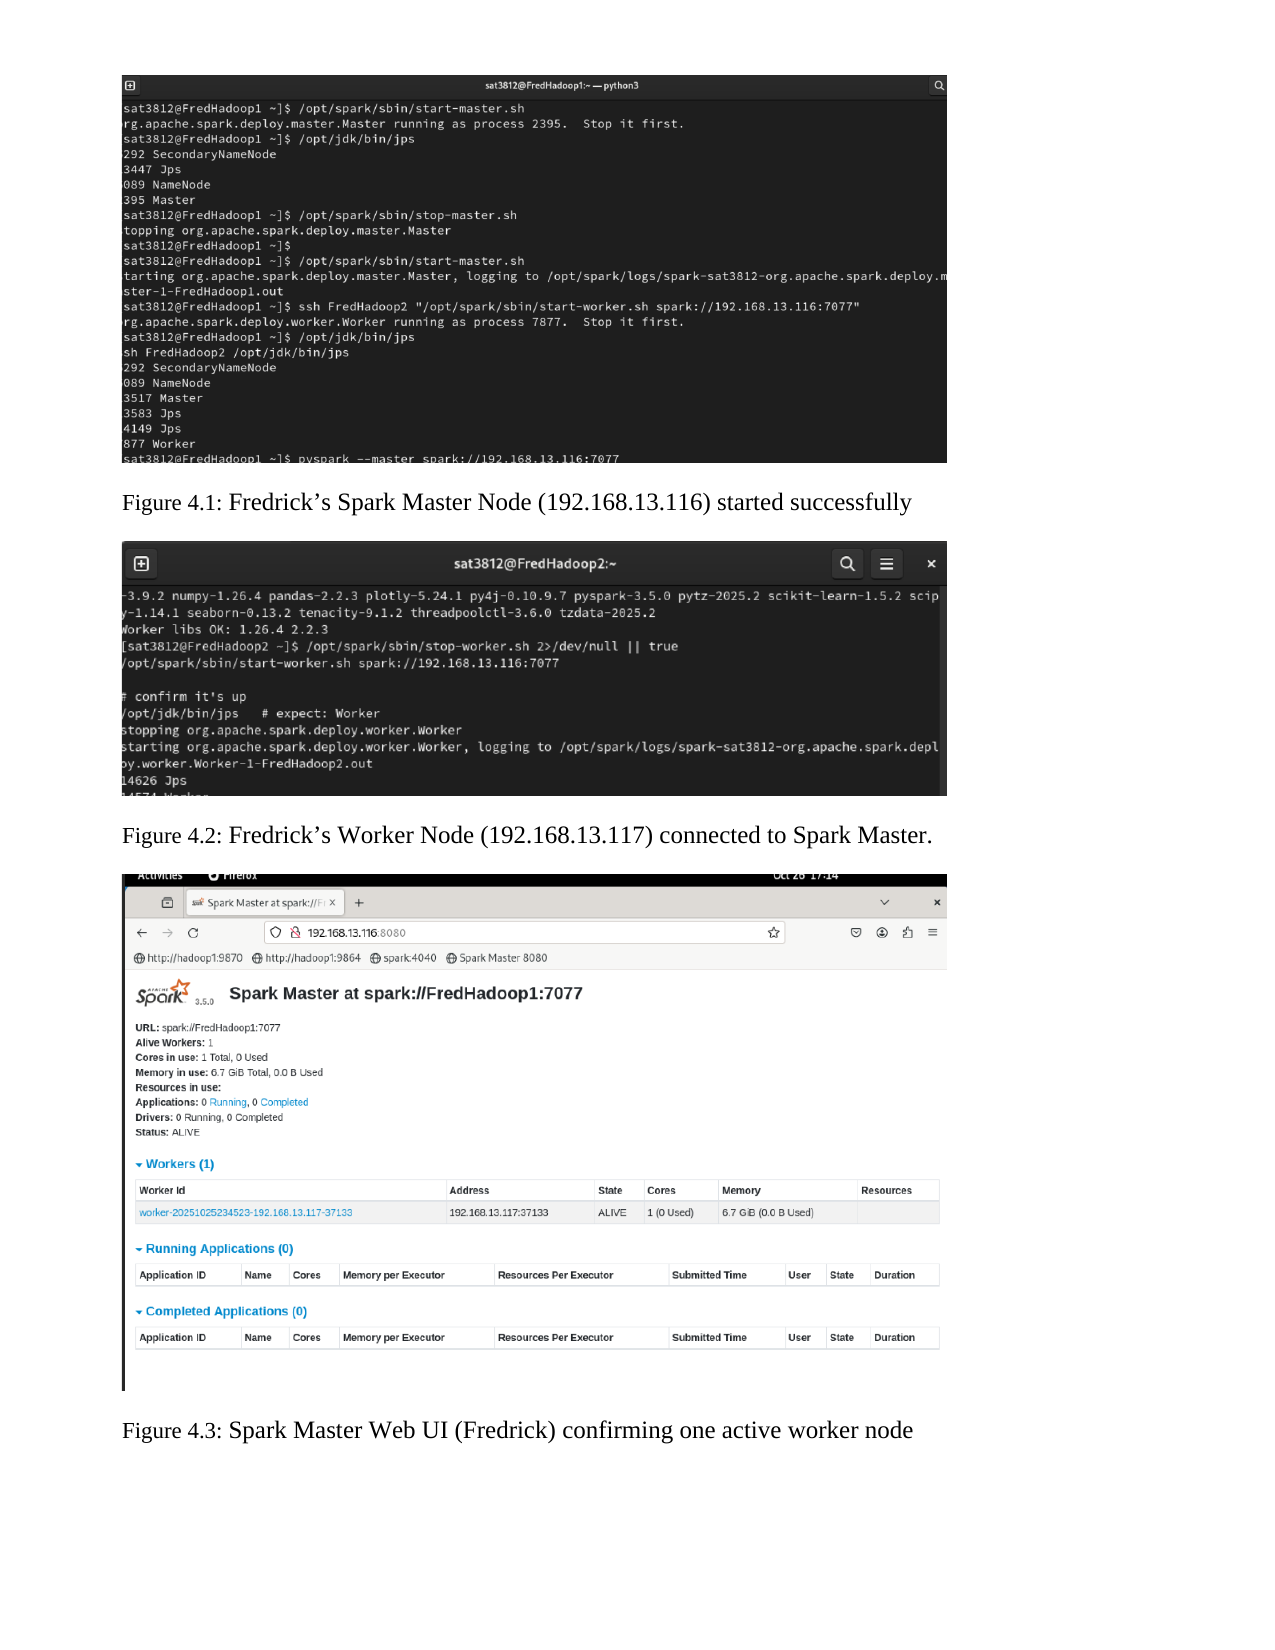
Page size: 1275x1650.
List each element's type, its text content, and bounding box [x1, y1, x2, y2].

text Figure 4.1: Fredrick’s Spark Master Node (192.168.13.116) started successfully [122, 487, 1181, 516]
picture [121, 75, 947, 463]
text Figure 4.2: Fredrick’s Worker Node (192.168.13.117) connected to Spark Master. [122, 820, 1181, 849]
picture [121, 541, 947, 796]
text Figure 4.3: Spark Master Web UI (Fredrick) confirming one active worker node [122, 1415, 1181, 1444]
picture [121, 874, 947, 1391]
